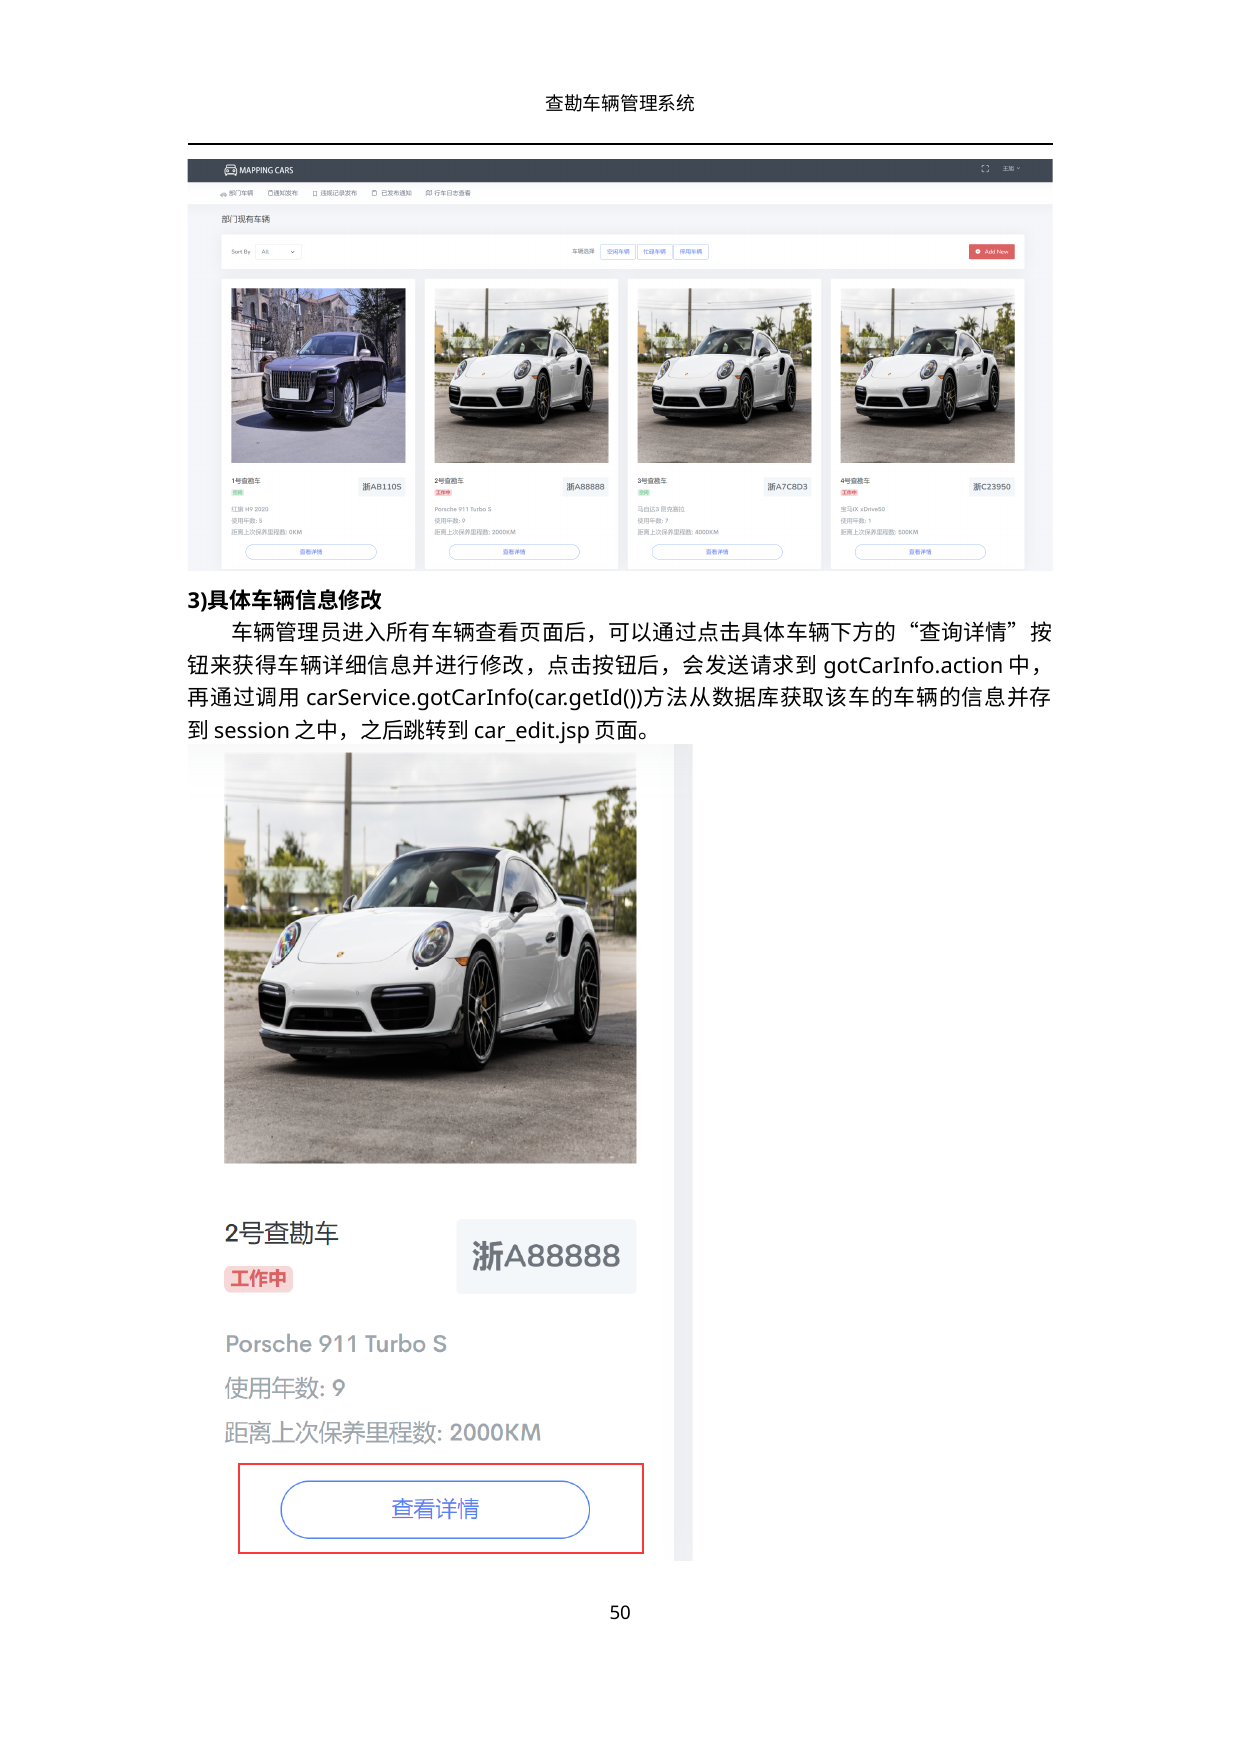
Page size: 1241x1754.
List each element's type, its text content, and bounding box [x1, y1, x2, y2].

text 3)具体车辆信息修改 [187, 582, 1053, 615]
picture [187, 744, 693, 1561]
picture [187, 159, 1053, 571]
text 车辆管理员进入所有车辆查看页面后，可以通过点击具体车辆下方的“查询详情”按钮来获得车辆详细信息并进行修改，点击按钮后，会发送请求到gotCarInfo.action中，再通过调用carService.gotCarInfo(car.getId())方法从数据库获取该车的车辆的信息并存到session之中，之后跳转到car_edit.jsp页面。 [187, 615, 1053, 745]
